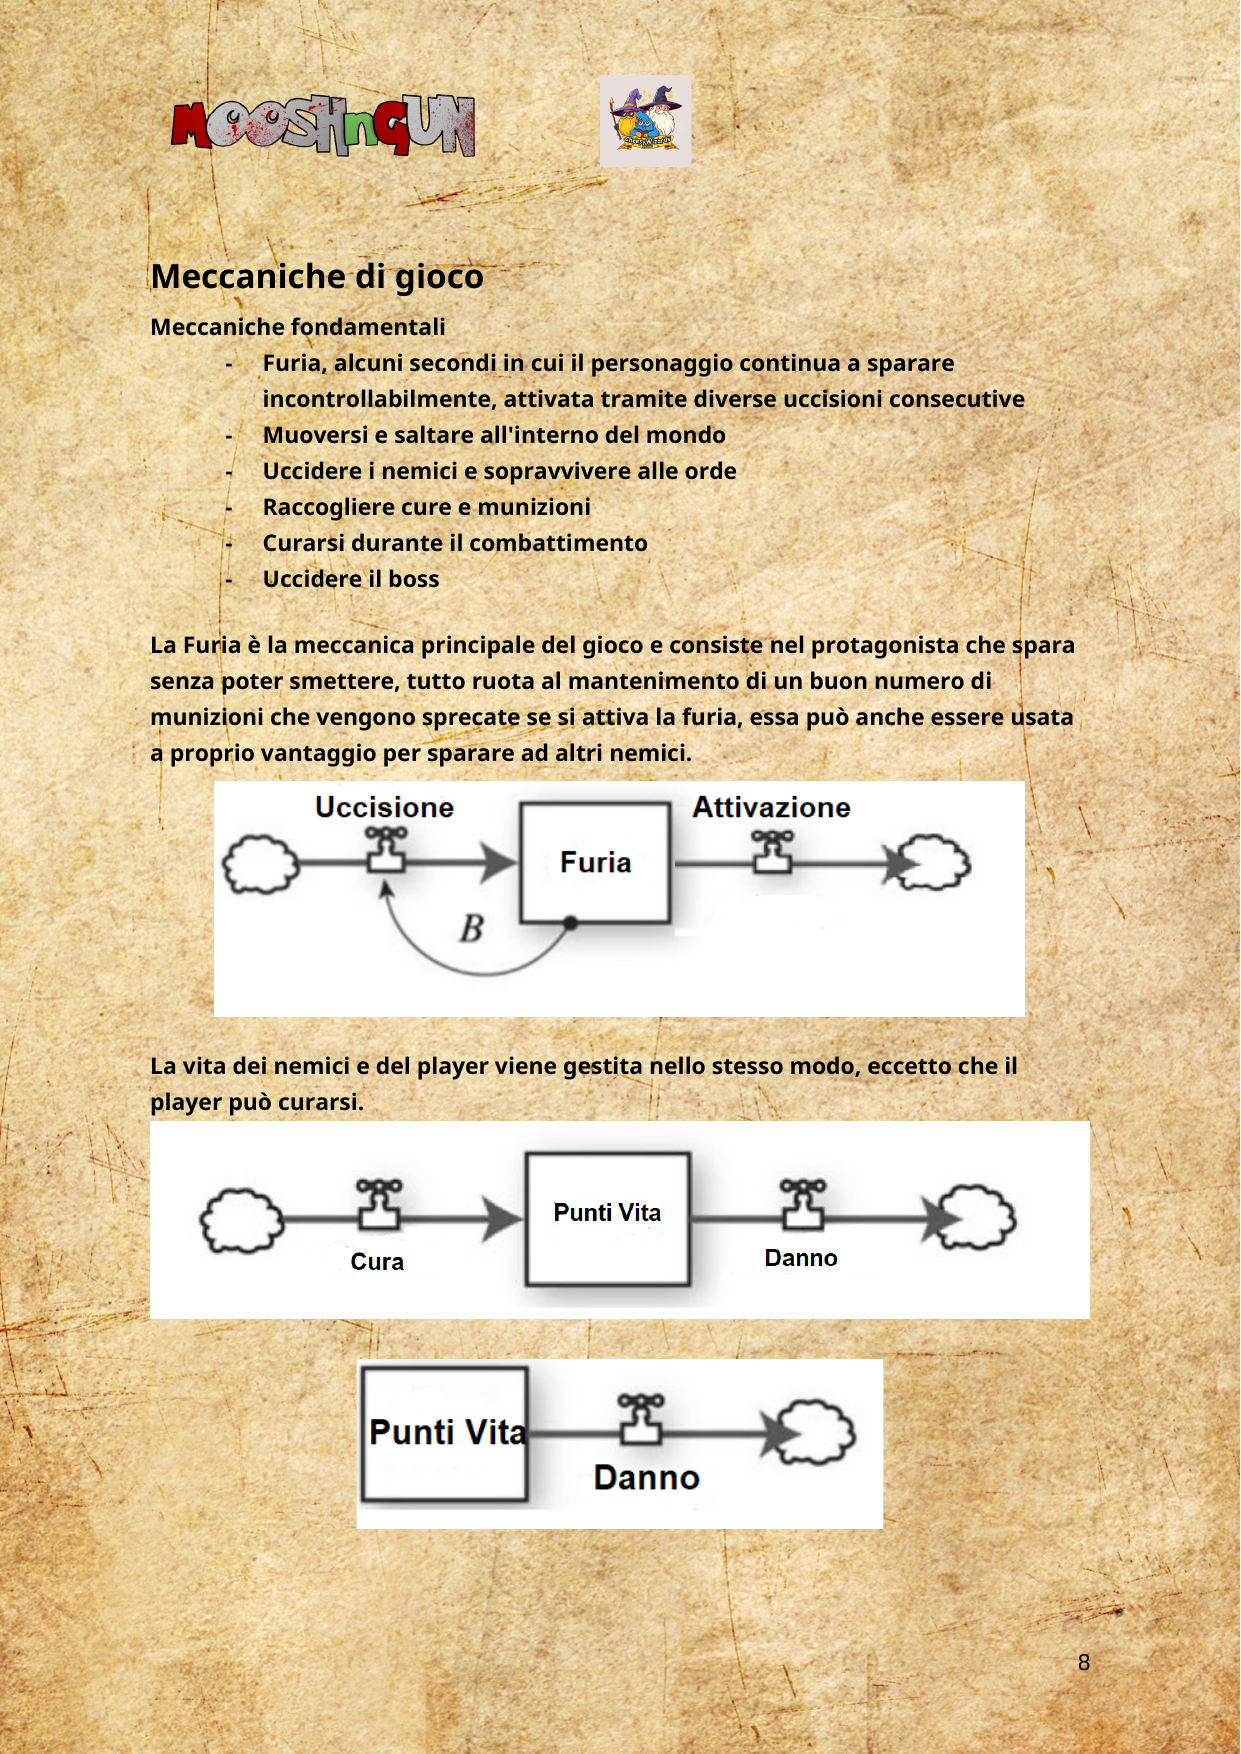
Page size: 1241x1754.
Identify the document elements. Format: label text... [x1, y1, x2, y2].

list Uccidere il boss [225, 562, 1090, 594]
picture [0, 0, 1241, 1754]
list Curarsi durante il combattimento [225, 527, 1090, 558]
list Furia, alcuni secondi in cui il personaggio continua a sparare incontrollabilmente, attivata tramite diverse uccisioni consecutive [225, 347, 1090, 414]
text Meccaniche fondamentali [150, 311, 1090, 342]
text La Furia è la meccanica principale del gioco e consiste nel protagonista che spara senza poter smettere, tutto ruota al mantenimento di un buon numero di munizioni che vengono sprecate se si attiva la furia, essa può anche essere usata a proprio vantaggio per sparare ad altri nemici. [150, 629, 1090, 768]
list Muoversi e saltare all'interno del mondo [225, 419, 1090, 450]
subtitle Meccaniche di gioco [150, 253, 1090, 298]
text La vita dei nemici e del player viene gestita nello stesso modo, eccetto che il player può curarsi. [150, 1050, 1090, 1117]
list Uccidere i nemici e sopravvivere alle orde [225, 455, 1090, 486]
list Raccogliere cure e munizioni [225, 491, 1090, 522]
